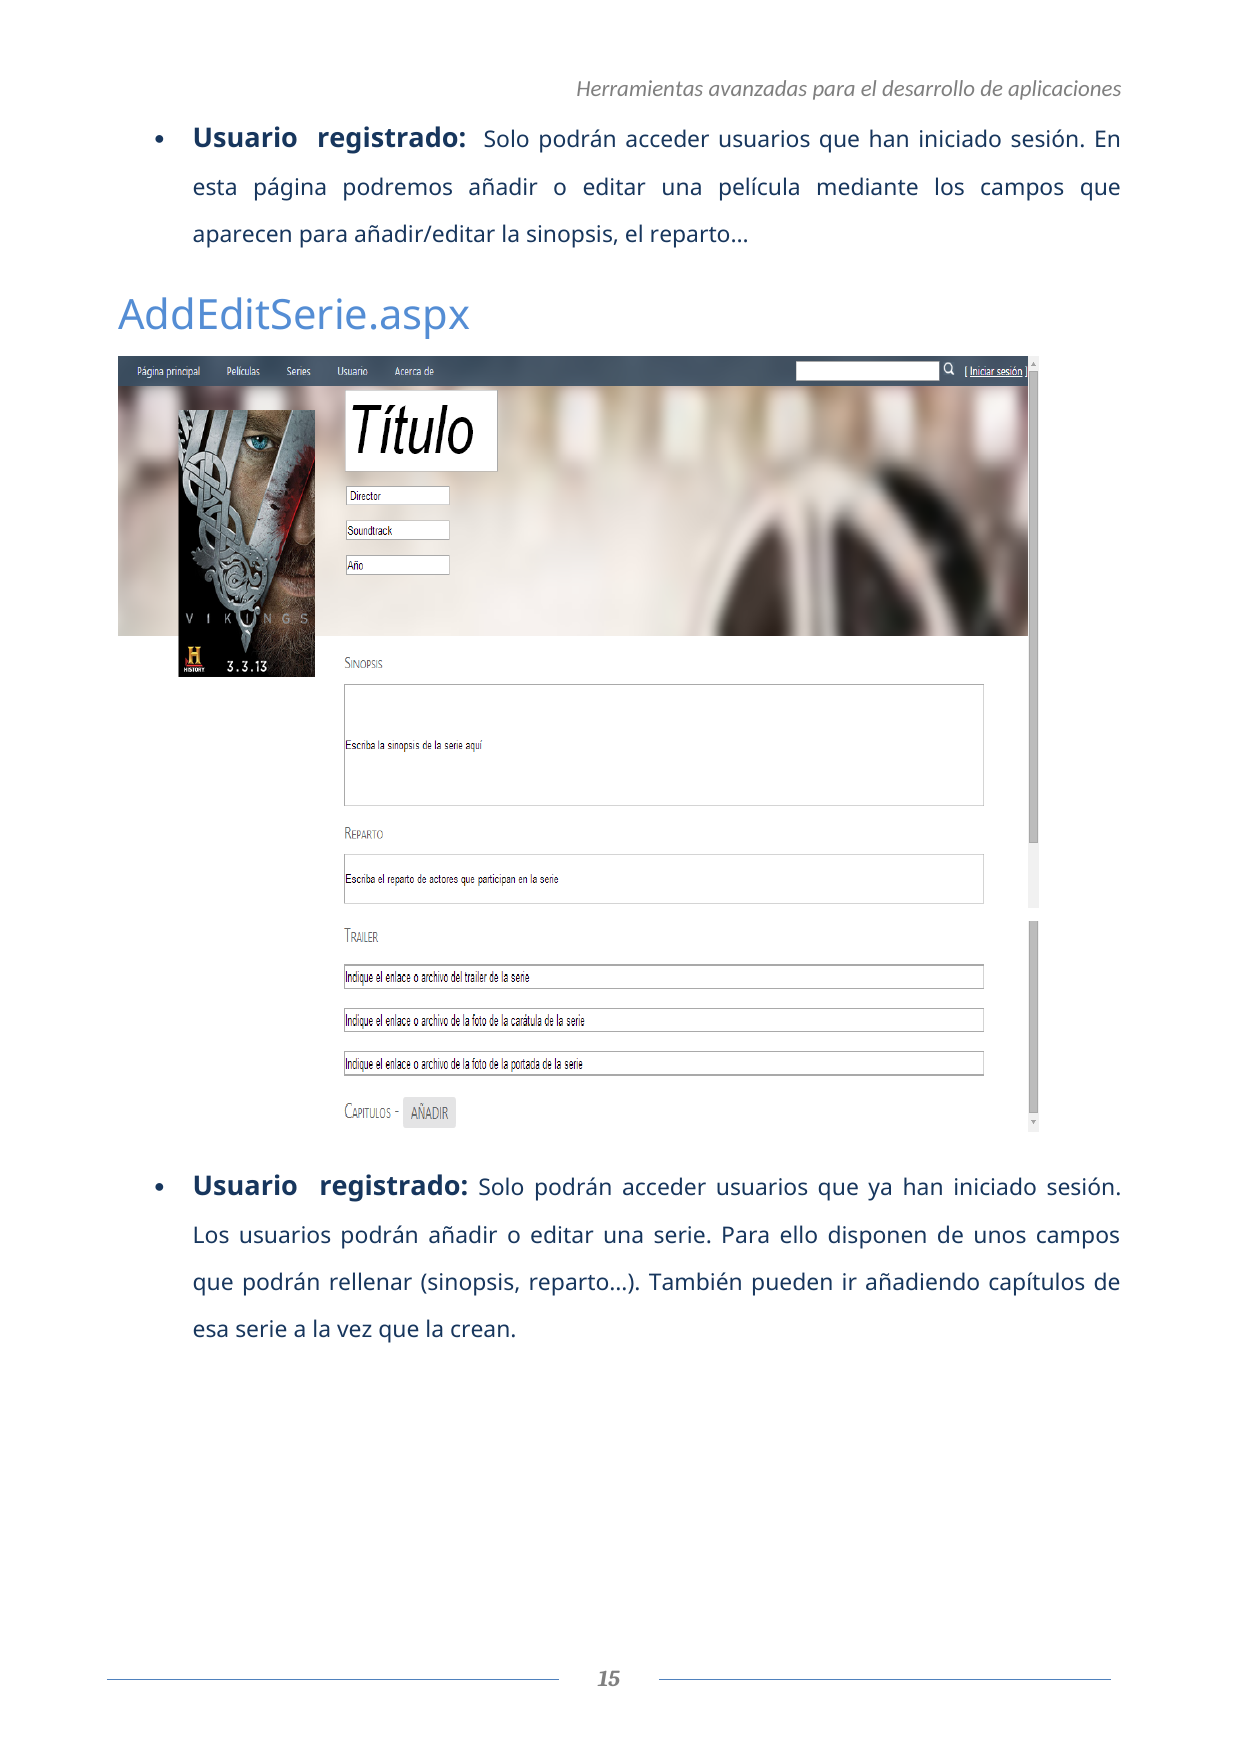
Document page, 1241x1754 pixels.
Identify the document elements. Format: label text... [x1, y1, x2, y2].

list Usuario registrado: Solo podrán acceder usuarios que han iniciado sesión. En esta página podremos añadir o editar una película mediante los campos que aparecen para añadir/editar la sinopsis, el reparto… [155, 118, 1122, 249]
list Usuario registrado: Solo podrán acceder usuarios que ya han iniciado sesión. Los usuarios podrán añadir o editar una serie. Para ello disponen de unos campos que podrán rellenar (sinopsis, reparto…). También pueden ir añadiendo capítulos de esa serie a la vez que la crean. [155, 1167, 1122, 1344]
picture [118, 356, 1039, 908]
picture [118, 921, 1039, 1132]
